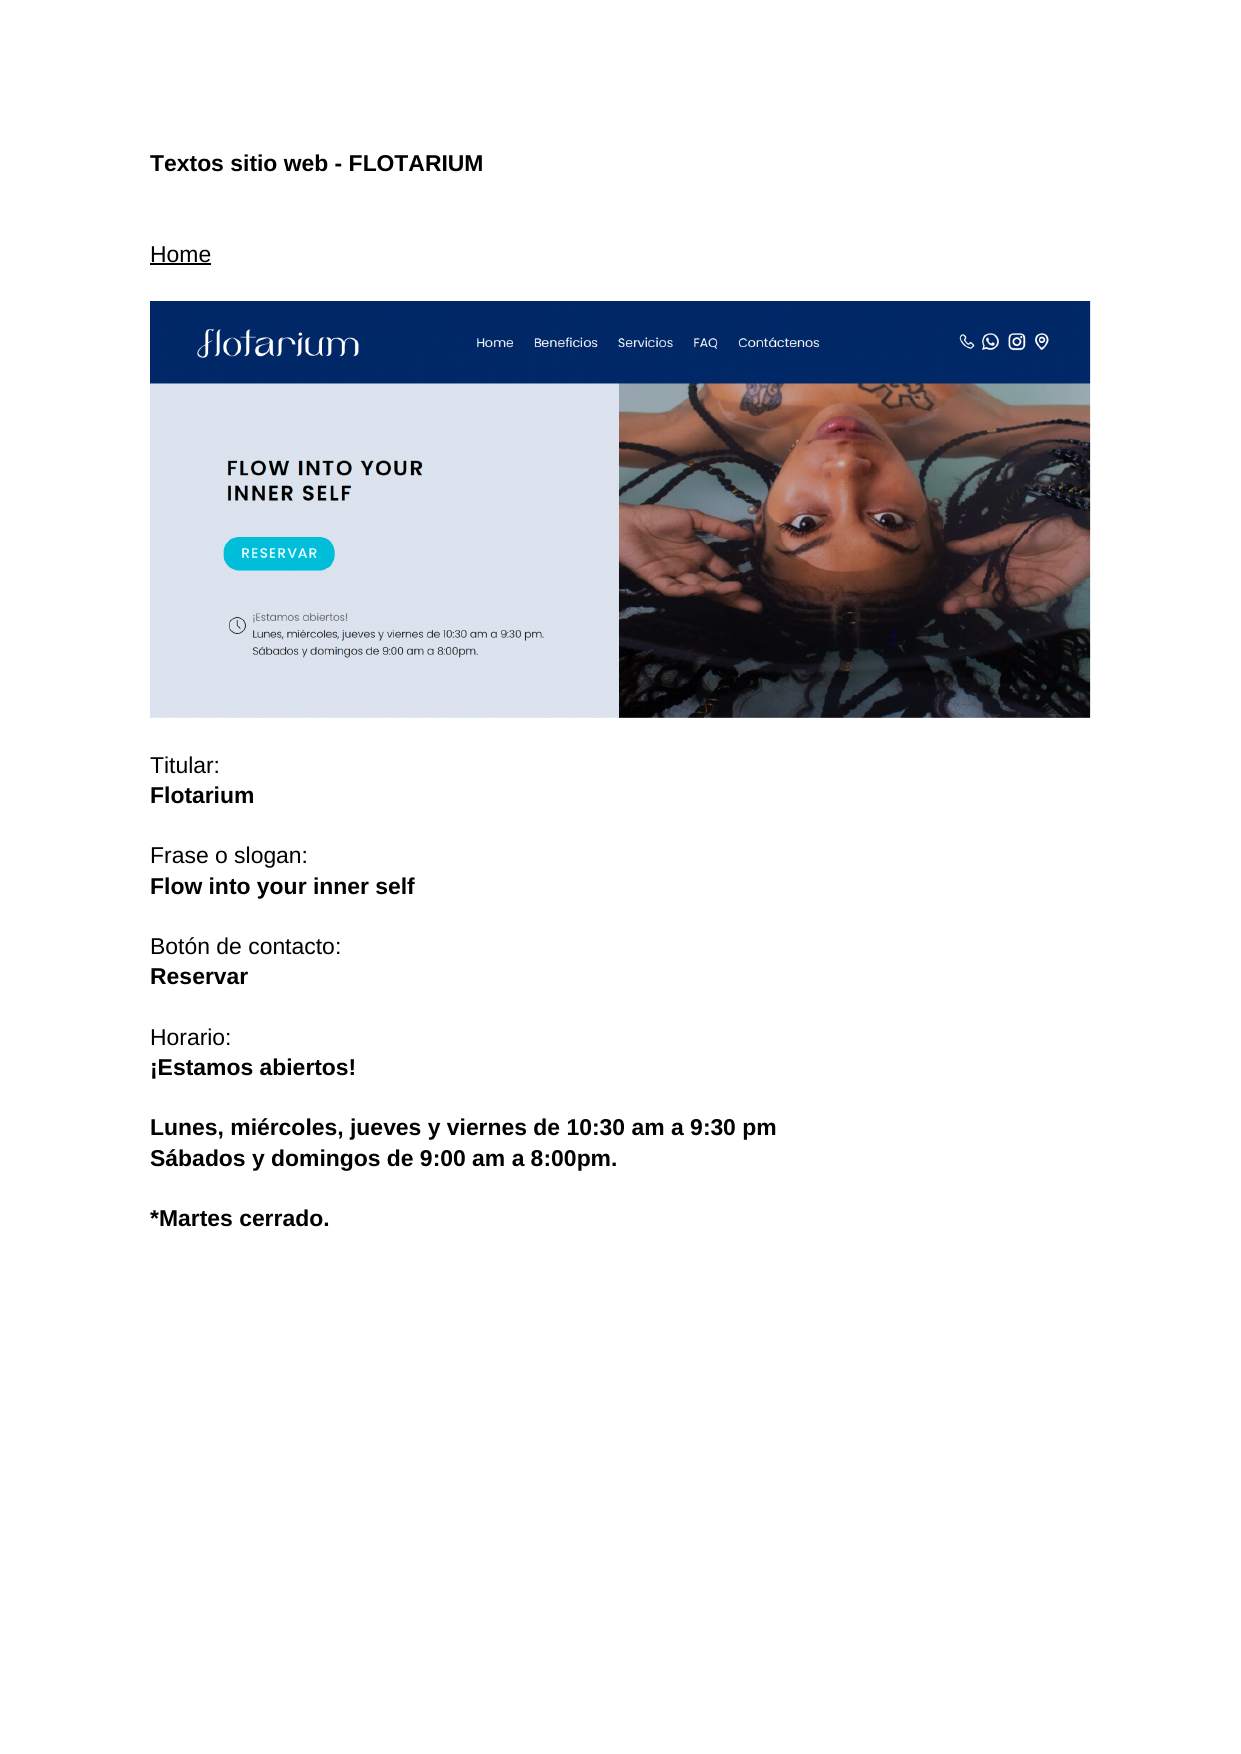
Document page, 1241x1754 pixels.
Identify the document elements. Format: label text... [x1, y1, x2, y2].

text Botón de contacto: [150, 933, 1090, 959]
text Flotarium [150, 782, 1090, 808]
text *Martes cerrado. [150, 1205, 1090, 1231]
text Titular: [150, 752, 1090, 778]
text ¡Estamos abiertos! [150, 1054, 1090, 1080]
picture [150, 301, 1091, 718]
text Home [150, 241, 1090, 267]
text Reservar [150, 963, 1090, 989]
text Flow into your inner self [150, 873, 1090, 899]
text Frase o slogan: [150, 842, 1090, 869]
text Textos sitio web - FLOTARIUM [150, 150, 1090, 176]
text Horario: [150, 1024, 1090, 1050]
text Lunes, miércoles, jueves y viernes de 10:30 am a 9:30 pm [150, 1114, 1090, 1141]
text Sábados y domingos de 9:00 am a 8:00pm. [150, 1144, 1090, 1171]
